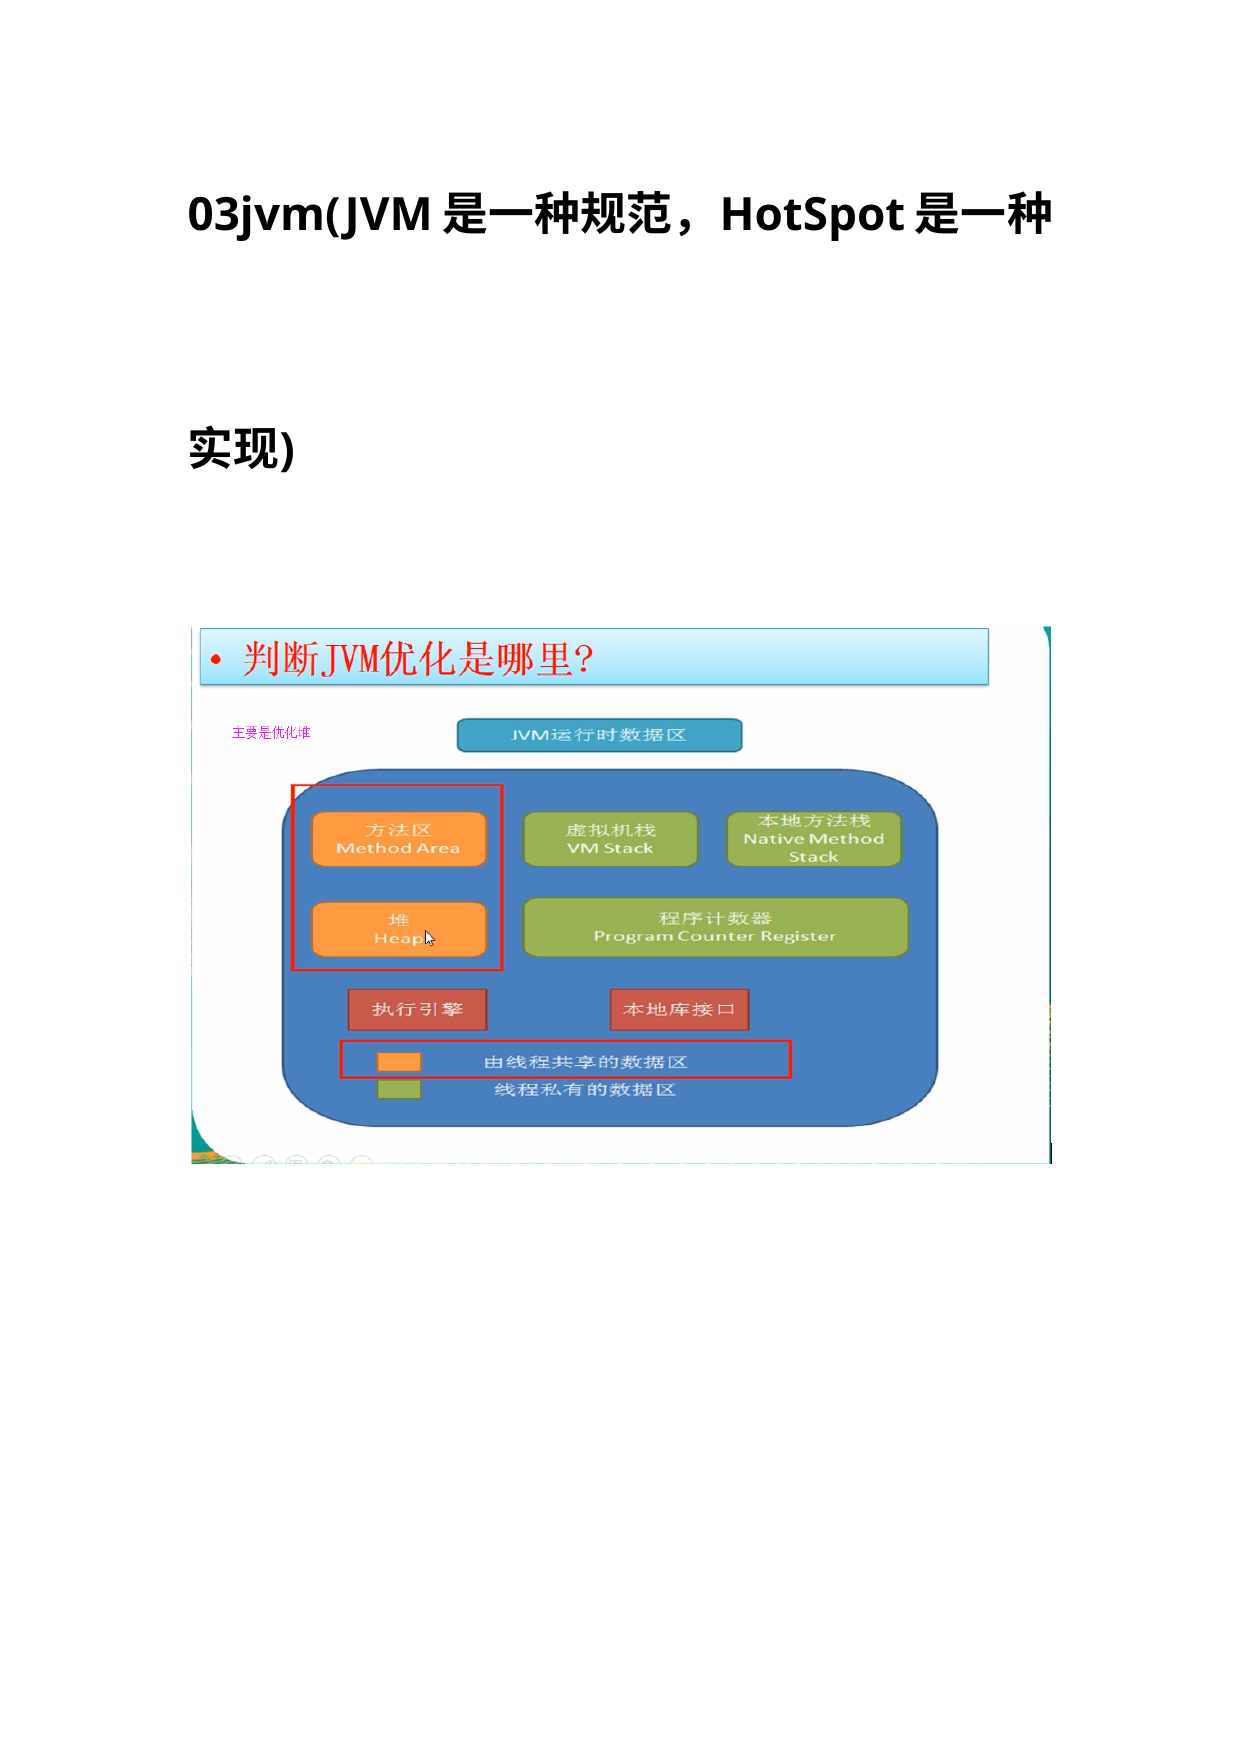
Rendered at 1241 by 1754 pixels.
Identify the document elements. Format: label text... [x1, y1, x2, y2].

picture [187, 622, 1053, 1166]
subtitle 03jvm(JVM是一种规范，HotSpot是一种实现) [187, 162, 1053, 494]
